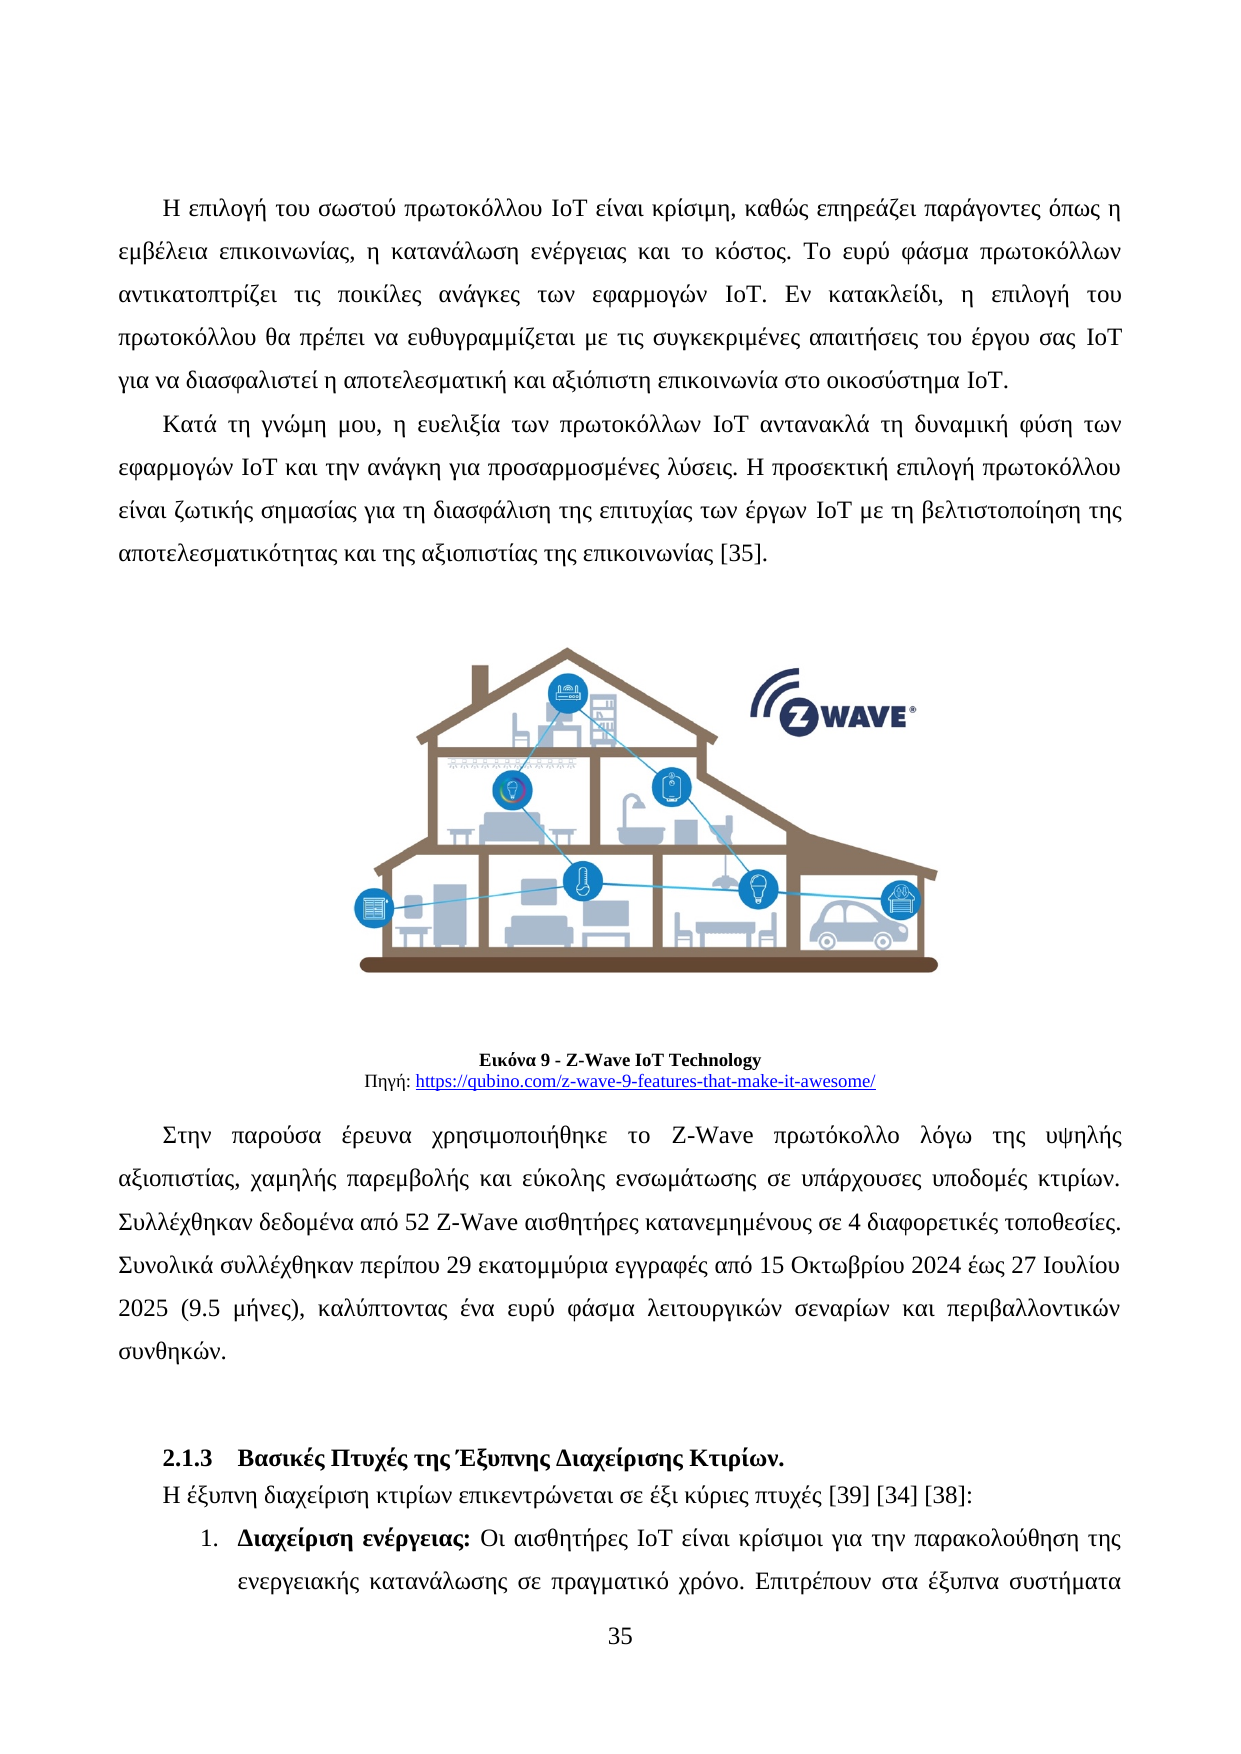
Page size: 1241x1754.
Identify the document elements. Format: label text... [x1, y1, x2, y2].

text Η επιλογή του σωστού πρωτοκόλλου IoT είναι κρίσιμη, καθώς επηρεάζει παράγοντες όπως η εμβέλεια επικοινωνίας, η κατανάλωση ενέργειας και το κόστος. Το ευρύ φάσμα πρωτοκόλλων αντικατοπτρίζει τις ποικίλες ανάγκες των εφαρμογών IoT. Εν κατακλείδι, η επιλογή του πρωτοκόλλου θα πρέπει να ευθυγραμμίζεται με τις συγκεκριμένες απαιτήσεις του έργου σας IoT για να διασφαλιστεί η αποτελεσματική και αξιόπιστη επικοινωνία στο οικοσύστημα IoT. [118, 193, 1122, 394]
text Στην παρούσα έρευνα χρησιμοποιήθηκε το Z-Wave πρωτόκολλο λόγω της υψηλής αξιοπιστίας, χαμηλής παρεμβολής και εύκολης ενσωμάτωσης σε υπάρχουσες υποδομές κτιρίων. Συλλέχθηκαν δεδομένα από 52 Z-Wave αισθητήρες κατανεμημένους σε 4 διαφορετικές τοποθεσίες. Συνολικά συλλέχθηκαν περίπου 29 εκατομμύρια εγγραφές από 15 Οκτωβρίου 2024 έως 27 Ιουλίου 2025 (9.5 μήνες), καλύπτοντας ένα ευρύ φάσμα λειτουργικών σεναρίων και περιβαλλοντικών συνθηκών. [118, 1120, 1122, 1365]
text Η έξυπνη διαχείριση κτιρίων επικεντρώνεται σε έξι κύριες πτυχές: [118, 1480, 1122, 1509]
subtitle Βασικές Πτυχές της Έξυπνης Διαχείρισης Κτιρίων. [162, 1443, 1122, 1472]
text Πηγή: https://qubino.com/z-wave-9-features-that-make-it-awesome/ [118, 1070, 1122, 1092]
picture [340, 581, 945, 1035]
text Κατά τη γνώμη μου, η ευελιξία των πρωτοκόλλων IoT αντανακλά τη δυναμική φύση των εφαρμογών IoT και την ανάγκη για προσαρμοσμένες λύσεις. Η προσεκτική επιλογή πρωτοκόλλου είναι ζωτικής σημασίας για τη διασφάλιση της επιτυχίας των έργων IoT με τη βελτιστοποίηση της αποτελεσματικότητας και της αξιοπιστίας της επικοινωνίας. [118, 409, 1122, 567]
text Εικόνα 9 - Z-Wave IoT Technology [118, 1048, 1122, 1070]
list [200, 1523, 1122, 1595]
